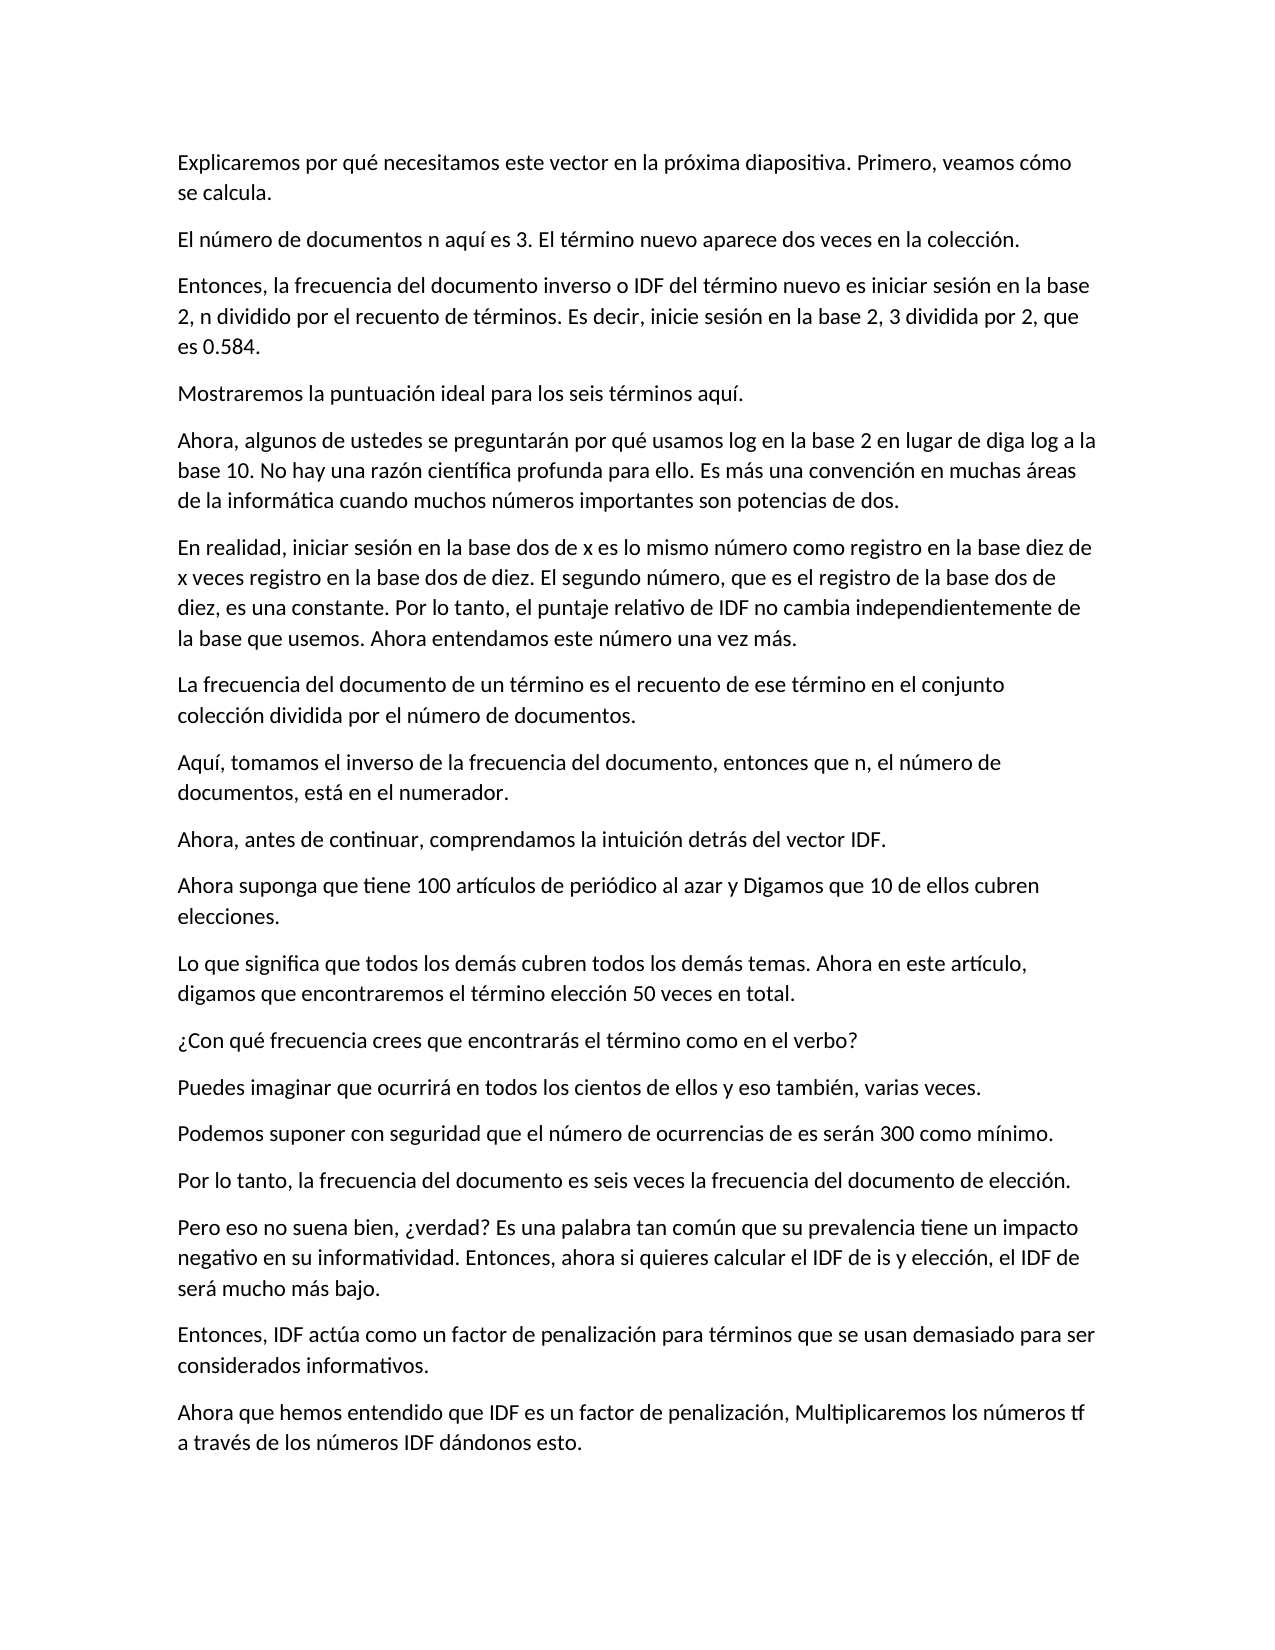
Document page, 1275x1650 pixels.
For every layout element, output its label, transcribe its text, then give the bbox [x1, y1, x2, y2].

text Pero eso no suena bien, ¿verdad? Es una palabra tan común que su prevalencia tiene un impacto negativo en su informatividad. Entonces, ahora si quieres calcular el IDF de is y elección, el IDF de será mucho más bajo. [177, 1213, 1098, 1302]
text El número de documentos n aquí es 3. El término nuevo aparece dos veces en la colección. [177, 225, 1098, 253]
text ¿Con qué frecuencia crees que encontrarás el término como en el verbo? [177, 1026, 1098, 1054]
text Ahora suponga que tiene 100 artículos de periódico al azar y Digamos que 10 de ellos cubren elecciones. [177, 872, 1098, 930]
text Ahora, antes de continuar, comprendamos la intuición detrás del vector IDF. [177, 825, 1098, 853]
text Lo que significa que todos los demás cubren todos los demás temas. Ahora en este artículo, digamos que encontraremos el término elección 50 veces en total. [177, 949, 1098, 1007]
text Podemos suponer con seguridad que el número de ocurrencias de es serán 300 como mínimo. [177, 1119, 1098, 1147]
text La frecuencia del documento de un término es el recuento de ese término en el conjunto colección dividida por el número de documentos. [177, 671, 1098, 729]
text Mostraremos la puntuación ideal para los seis términos aquí. [177, 379, 1098, 407]
text Ahora, algunos de ustedes se preguntarán por qué usamos log en la base 2 en lugar de diga log a la base 10. No hay una razón científica profunda para ello. Es más una convención en muchas áreas de la informática cuando muchos números importantes son potencias de dos. [177, 426, 1098, 514]
text Explicaremos por qué necesitamos este vector en la próxima diapositiva. Primero, veamos cómo se calcula. [177, 148, 1098, 206]
text Entonces, la frecuencia del documento inverso o IDF del término nuevo es iniciar sesión en la base 2, n dividido por el recuento de términos. Es decir, inicie sesión en la base 2, 3 dividida por 2, que es 0.584. [177, 272, 1098, 360]
text En realidad, iniciar sesión en la base dos de x es lo mismo número como registro en la base diez de x veces registro en la base dos de diez. El segundo número, que es el registro de la base dos de diez, es una constante. Por lo tanto, el puntaje relativo de IDF no cambia independientemente de la base que usemos. Ahora entendamos este número una vez más. [177, 533, 1098, 652]
text Ahora que hemos entendido que IDF es un factor de penalización, Multiplicaremos los números tf a través de los números IDF dándonos esto. [177, 1398, 1098, 1456]
text Por lo tanto, la frecuencia del documento es seis veces la frecuencia del documento de elección. [177, 1166, 1098, 1194]
text Entonces, IDF actúa como un factor de penalización para términos que se usan demasiado para ser considerados informativos. [177, 1321, 1098, 1379]
text Aquí, tomamos el inverso de la frecuencia del documento, entonces que n, el número de documentos, está en el numerador. [177, 748, 1098, 806]
text Puedes imaginar que ocurrirá en todos los cientos de ellos y eso también, varias veces. [177, 1073, 1098, 1101]
